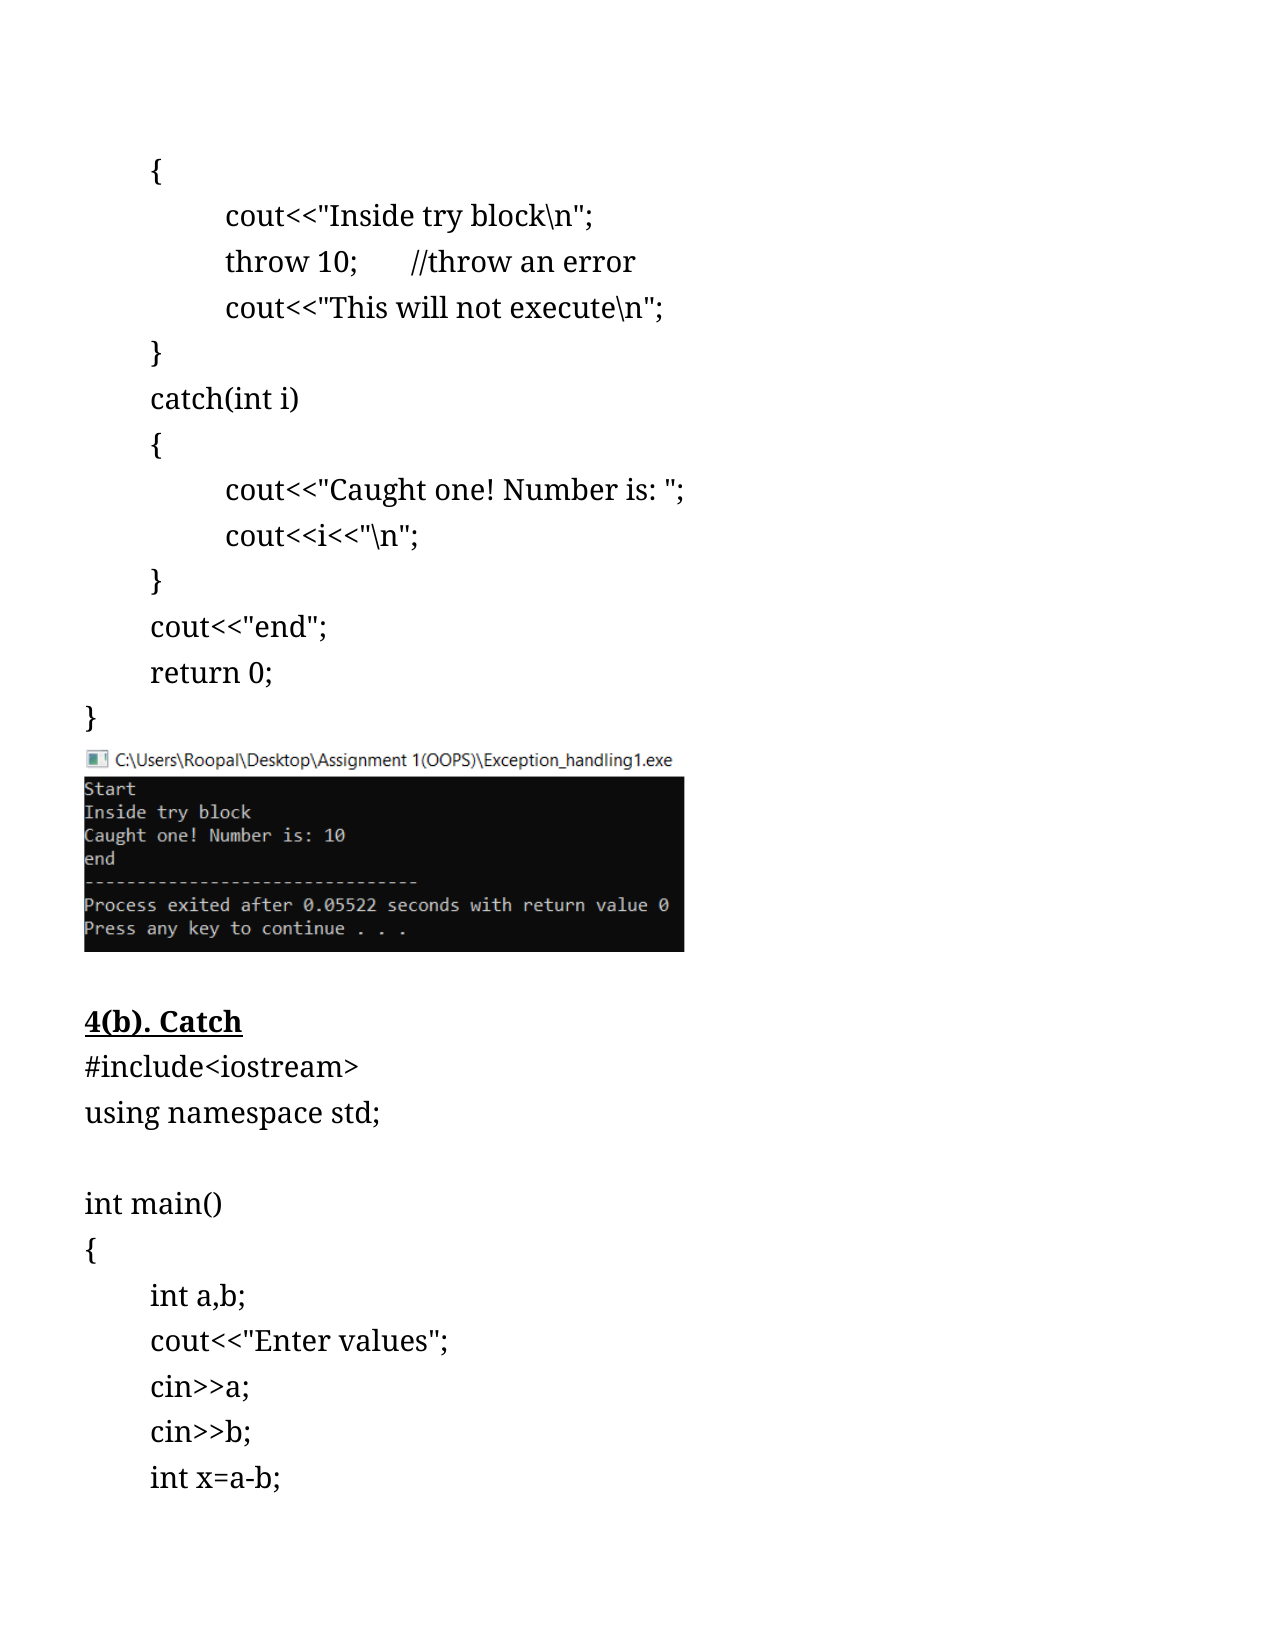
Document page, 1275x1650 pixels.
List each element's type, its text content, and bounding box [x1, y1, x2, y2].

text cout<<i<<"\n"; [225, 515, 1125, 555]
text cout<<"This will not execute\n"; [225, 287, 1125, 327]
text cout<<"Inside try block\n"; [225, 196, 1125, 235]
text throw 10; //throw an error [225, 241, 1125, 281]
text 4(b). Catch [84, 1001, 1125, 1041]
text { [150, 150, 1125, 190]
text cout<<"Enter values"; [150, 1321, 1125, 1360]
text } [84, 697, 1125, 737]
text } [150, 332, 1125, 372]
text { [150, 424, 1125, 463]
text catch(int i) [150, 378, 1125, 418]
text int main() [84, 1184, 1125, 1223]
text { [84, 1229, 1125, 1269]
text int a,b; [150, 1275, 1125, 1314]
text return 0; [150, 652, 1125, 692]
text cin>>b; [150, 1412, 1125, 1451]
text cout<<"end"; [150, 606, 1125, 646]
text cout<<"Caught one! Number is: "; [225, 469, 1125, 509]
text } [150, 561, 1125, 600]
text int x=a-b; [150, 1457, 1125, 1497]
text using namespace std; [84, 1092, 1125, 1132]
picture [84, 743, 685, 952]
text #include<iostream> [84, 1047, 1125, 1086]
text cin>>a; [150, 1366, 1125, 1406]
